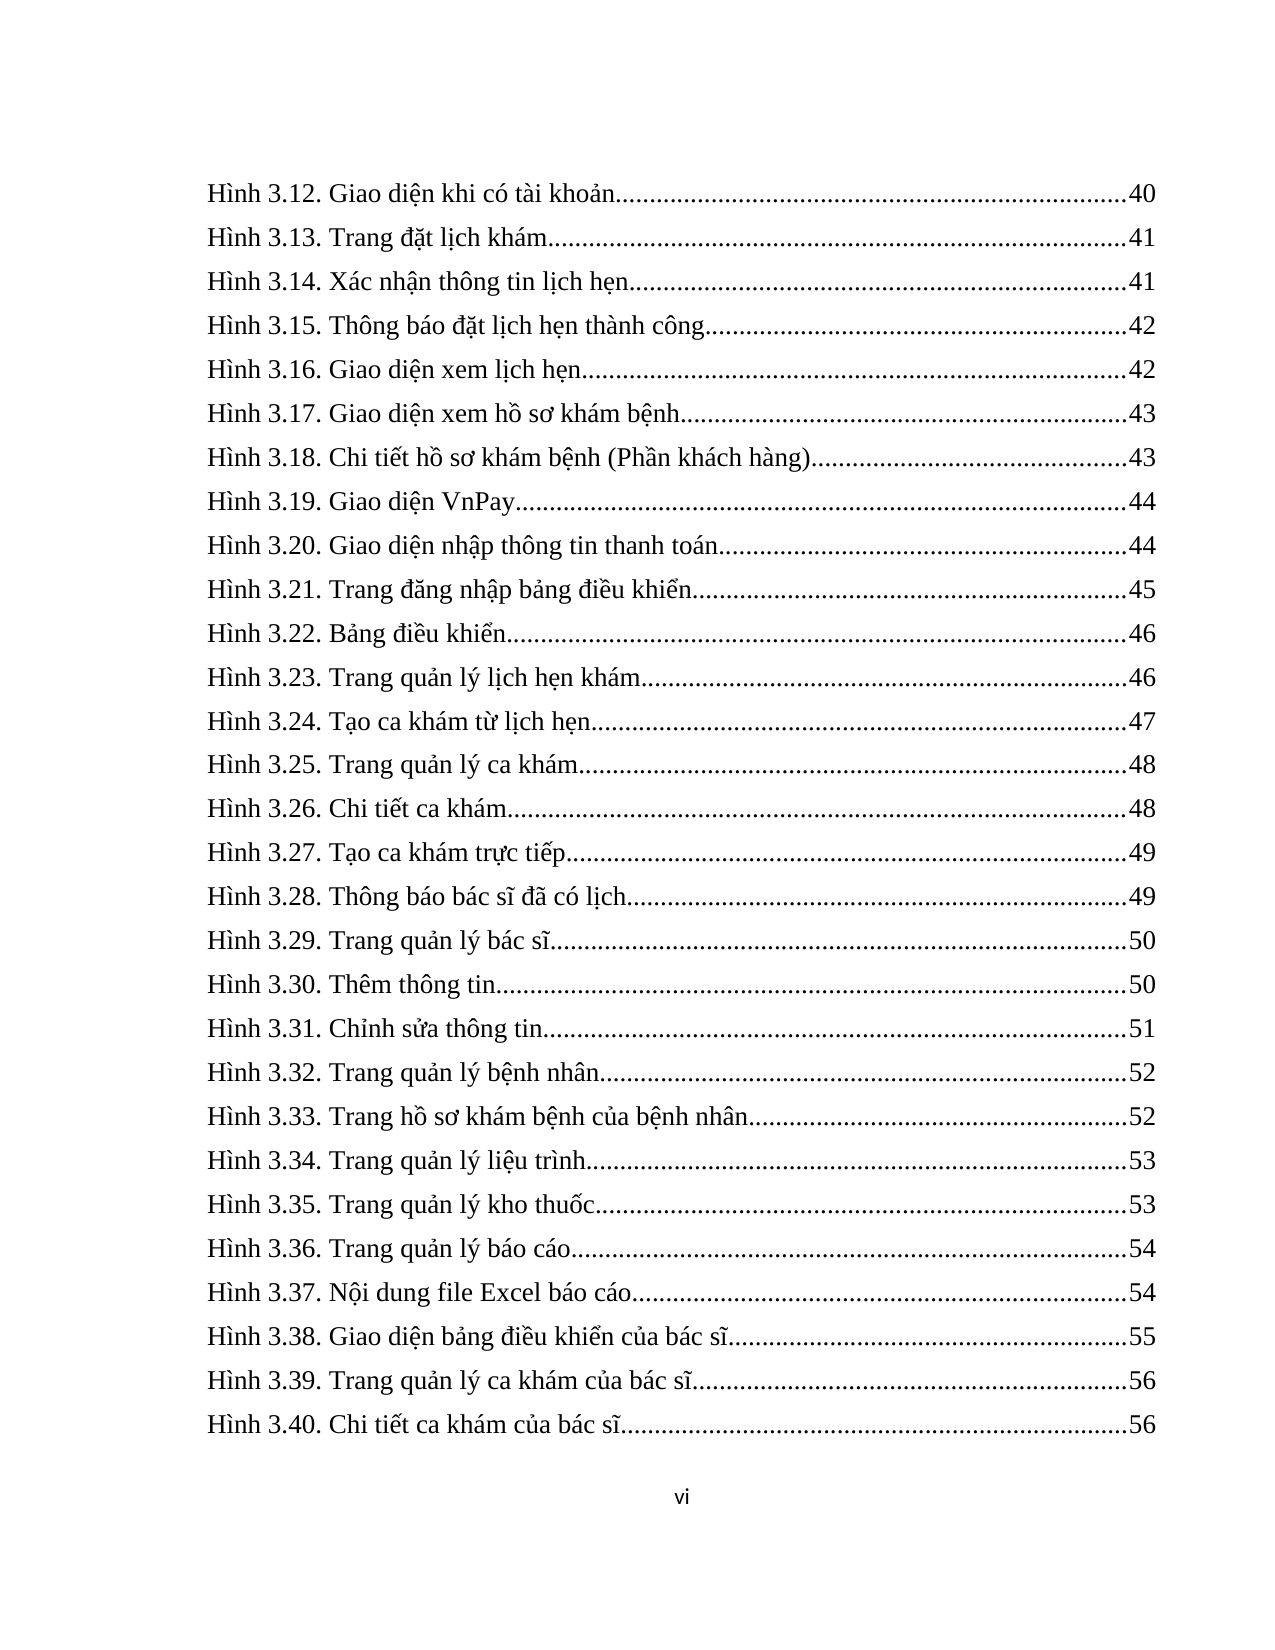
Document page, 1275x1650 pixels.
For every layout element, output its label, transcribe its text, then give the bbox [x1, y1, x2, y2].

text Hình 3.25. Trang quản lý ca khám 48 [207, 749, 1157, 780]
text Hình 3.28. Thông báo bác sĩ đã có lịch 49 [207, 881, 1157, 912]
text Hình 3.16. Giao diện xem lịch hẹn 42 [207, 353, 1157, 384]
text Hình 3.29. Trang quản lý bác sĩ 50 [207, 924, 1157, 956]
text Hình 3.36. Trang quản lý báo cáo 54 [207, 1232, 1157, 1263]
text Hình 3.14. Xác nhận thông tin lịch hẹn 41 [207, 265, 1157, 296]
text Hình 3.21. Trang đăng nhập bảng điều khiển 45 [207, 573, 1157, 604]
text Hình 3.37. Nội dung file Excel báo cáo 54 [207, 1276, 1157, 1307]
text Hình 3.23. Trang quản lý lịch hẹn khám 46 [207, 661, 1157, 692]
text Hình 3.39. Trang quản lý ca khám của bác sĩ 56 [207, 1364, 1157, 1395]
text Hình 3.26. Chi tiết ca khám 48 [207, 793, 1157, 824]
text Hình 3.20. Giao diện nhập thông tin thanh toán 44 [207, 529, 1157, 560]
text Hình 3.40. Chi tiết ca khám của bác sĩ 56 [207, 1408, 1157, 1439]
text Hình 3.13. Trang đặt lịch khám 41 [207, 221, 1157, 252]
text Hình 3.38. Giao diện bảng điều khiển của bác sĩ 55 [207, 1320, 1157, 1351]
text Hình 3.33. Trang hồ sơ khám bệnh của bệnh nhân 52 [207, 1100, 1157, 1131]
text Hình 3.19. Giao diện VnPay 44 [207, 485, 1157, 516]
text Hình 3.31. Chỉnh sửa thông tin 51 [207, 1012, 1157, 1043]
text Hình 3.18. Chi tiết hồ sơ khám bệnh (Phần khách hàng) 43 [207, 441, 1157, 472]
text Hình 3.24. Tạo ca khám từ lịch hẹn 47 [207, 705, 1157, 736]
text Hình 3.30. Thêm thông tin 50 [207, 968, 1157, 999]
text Hình 3.32. Trang quản lý bệnh nhân 52 [207, 1056, 1157, 1087]
text Hình 3.15. Thông báo đặt lịch hẹn thành công 42 [207, 309, 1157, 340]
text Hình 3.34. Trang quản lý liệu trình 53 [207, 1144, 1157, 1175]
text Hình 3.27. Tạo ca khám trực tiếp 49 [207, 837, 1157, 868]
text Hình 3.22. Bảng điều khiển 46 [207, 617, 1157, 648]
text Hình 3.12. Giao diện khi có tài khoản 40 [207, 177, 1157, 208]
text Hình 3.17. Giao diện xem hồ sơ khám bệnh 43 [207, 397, 1157, 428]
text Hình 3.35. Trang quản lý kho thuốc 53 [207, 1188, 1157, 1219]
